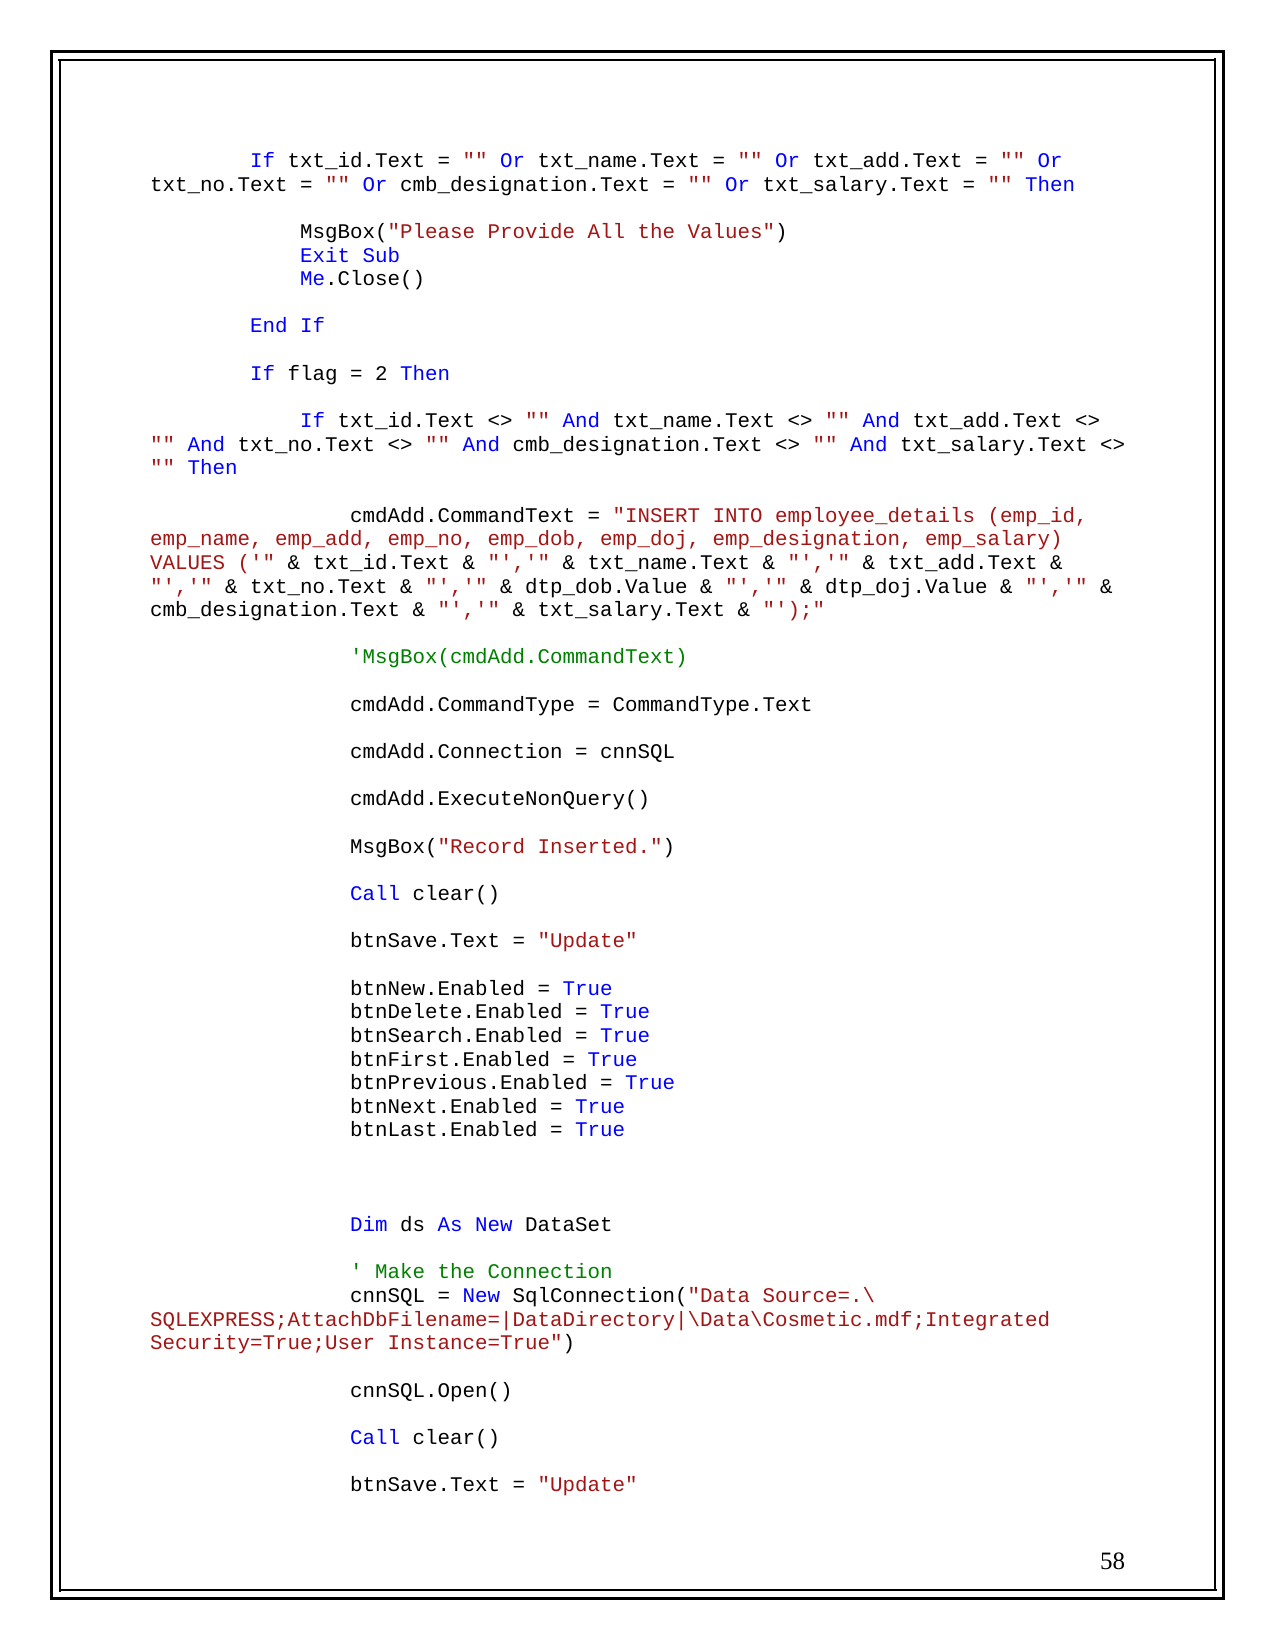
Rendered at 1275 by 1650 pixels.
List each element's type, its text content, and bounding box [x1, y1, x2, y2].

text btnDelete.Enabled = True [150, 1001, 1125, 1025]
text If txt_id.Text = "" Or txt_name.Text = "" Or txt_add.Text = "" Or txt_no.Text = "" Or cmb_designation.Text = "" Or txt_salary.Text = "" Then [150, 150, 1125, 197]
text If txt_id.Text <> "" And txt_name.Text <> "" And txt_add.Text <> "" And txt_no.Text <> "" And cmb_designation.Text <> "" And txt_salary.Text <> "" Then [150, 410, 1125, 481]
text btnLast.Enabled = True [150, 1119, 1125, 1143]
text cmdAdd.ExecuteNonQuery() [150, 788, 1125, 812]
text btnSearch.Enabled = True [150, 1025, 1125, 1048]
text Dim ds As New DataSet [150, 1214, 1125, 1238]
text btnPrevious.Enabled = True [150, 1072, 1125, 1096]
text Exit Sub [150, 244, 1125, 268]
text ' Make the Connection [150, 1261, 1125, 1285]
text cnnSQL.Open() [150, 1379, 1125, 1403]
text btnNext.Enabled = True [150, 1096, 1125, 1119]
text Call clear() [150, 1427, 1125, 1451]
text cmdAdd.CommandType = CommandType.Text [150, 694, 1125, 717]
text MsgBox("Please Provide All the Values") [150, 221, 1125, 244]
text cnnSQL = New SqlConnection("Data Source=.\SQLEXPRESS;AttachDbFilename=|DataDirectory|\Data\Cosmetic.mdf;Integrated Security=True;User Instance=True") [150, 1285, 1125, 1356]
text MsgBox("Record Inserted.") [150, 836, 1125, 859]
text End If [150, 316, 1125, 339]
text Me.Close() [150, 268, 1125, 292]
text btnNew.Enabled = True [150, 978, 1125, 1001]
text cmdAdd.CommandText = "INSERT INTO employee_details (emp_id, emp_name, emp_add, emp_no, emp_dob, emp_doj, emp_designation, emp_salary) VALUES ('" & txt_id.Text & "','" & txt_name.Text & "','" & txt_add.Text & "','" & txt_no.Text & "','" & dtp_dob.Value & "','" & dtp_doj.Value & "','" & cmb_designation.Text & "','" & txt_salary.Text & "');" [150, 505, 1125, 623]
text If flag = 2 Then [150, 363, 1125, 386]
text Call clear() [150, 883, 1125, 907]
text cmdAdd.Connection = cnnSQL [150, 741, 1125, 765]
text btnSave.Text = "Update" [150, 1474, 1125, 1498]
text 'MsgBox(cmdAdd.CommandText) [150, 647, 1125, 670]
text btnSave.Text = "Update" [150, 930, 1125, 954]
text btnFirst.Enabled = True [150, 1048, 1125, 1072]
